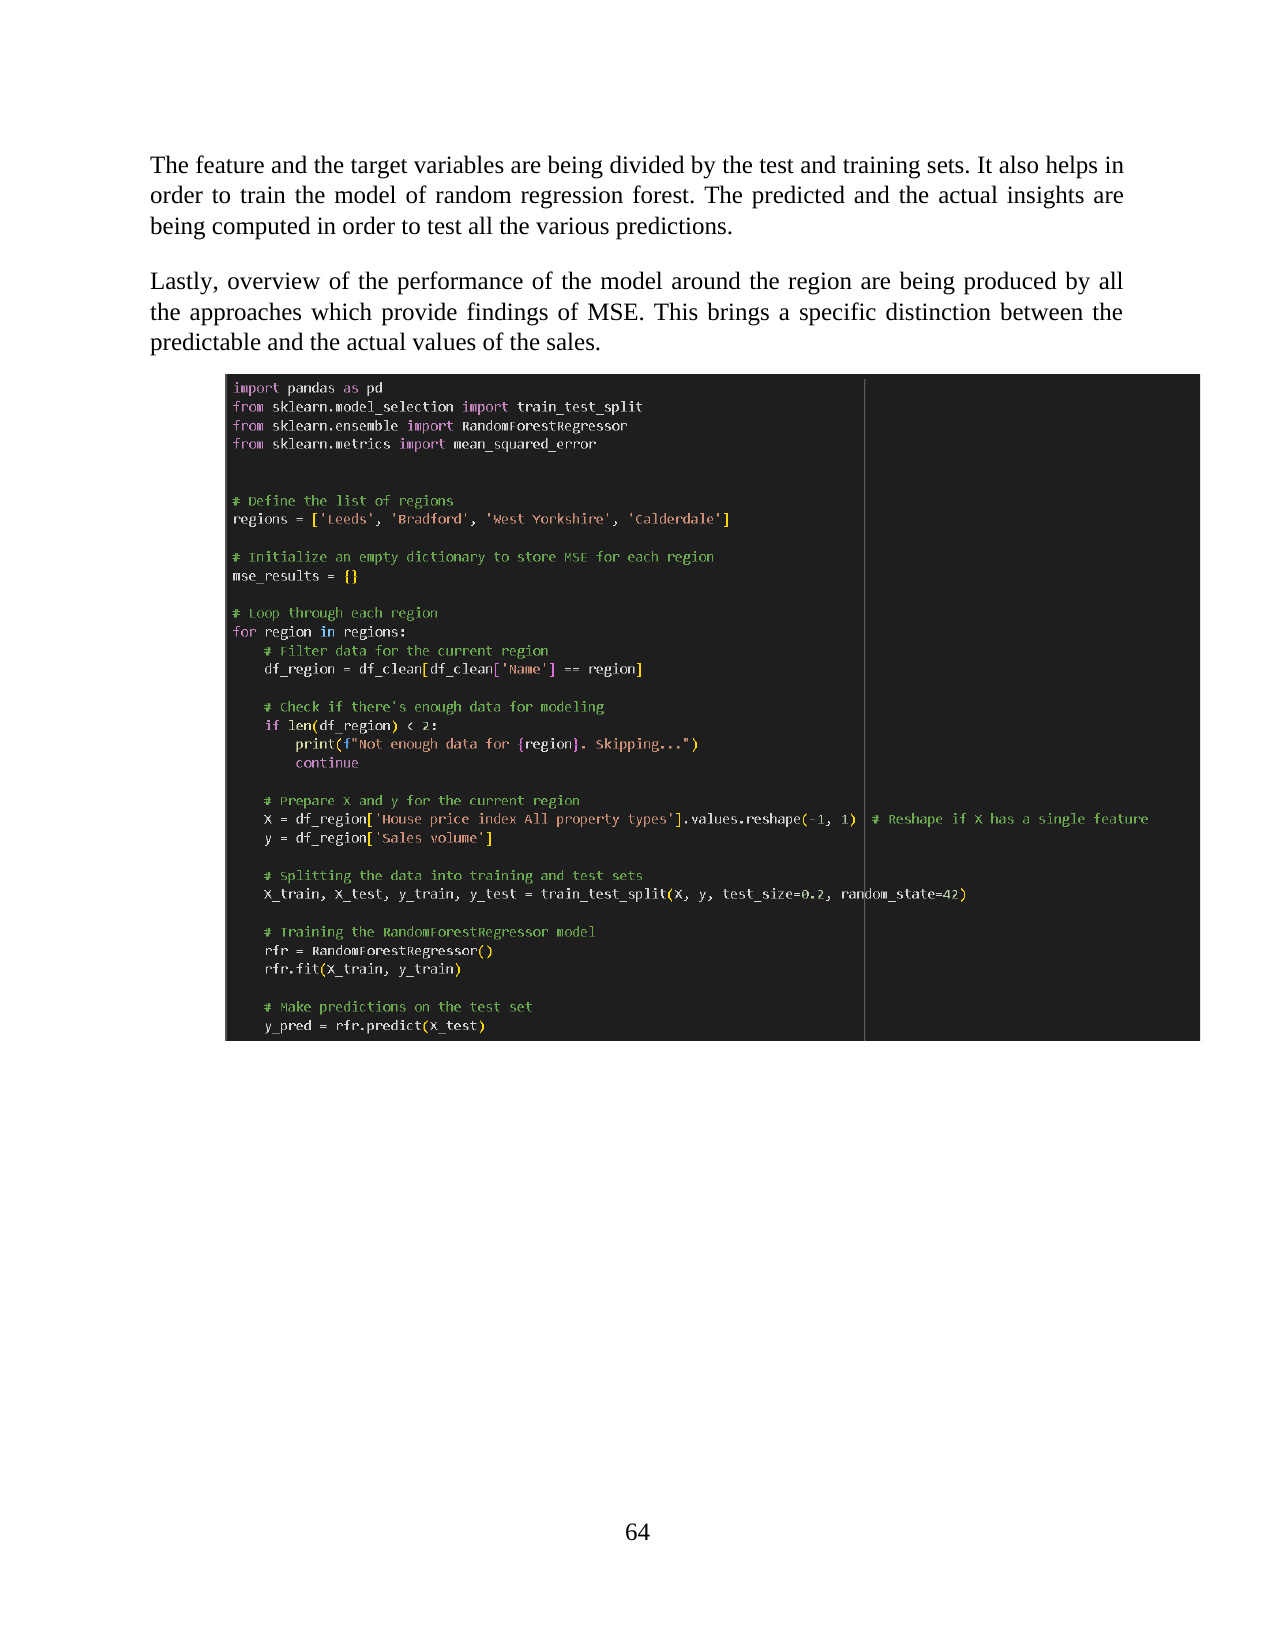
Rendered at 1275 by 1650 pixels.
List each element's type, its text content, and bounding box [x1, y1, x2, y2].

picture [225, 374, 1200, 1041]
text Lastly, overview of the performance of the model around the region are being produced by all the approaches which provide findings of MSE. This brings a specific distinction between the predictable and the actual values of the sales. [150, 266, 1125, 356]
text The feature and the target variables are being divided by the test and training sets. It also helps in order to train the model of random regression forest. The predicted and the actual insights are being computed in order to test all the various predictions. [150, 150, 1125, 239]
